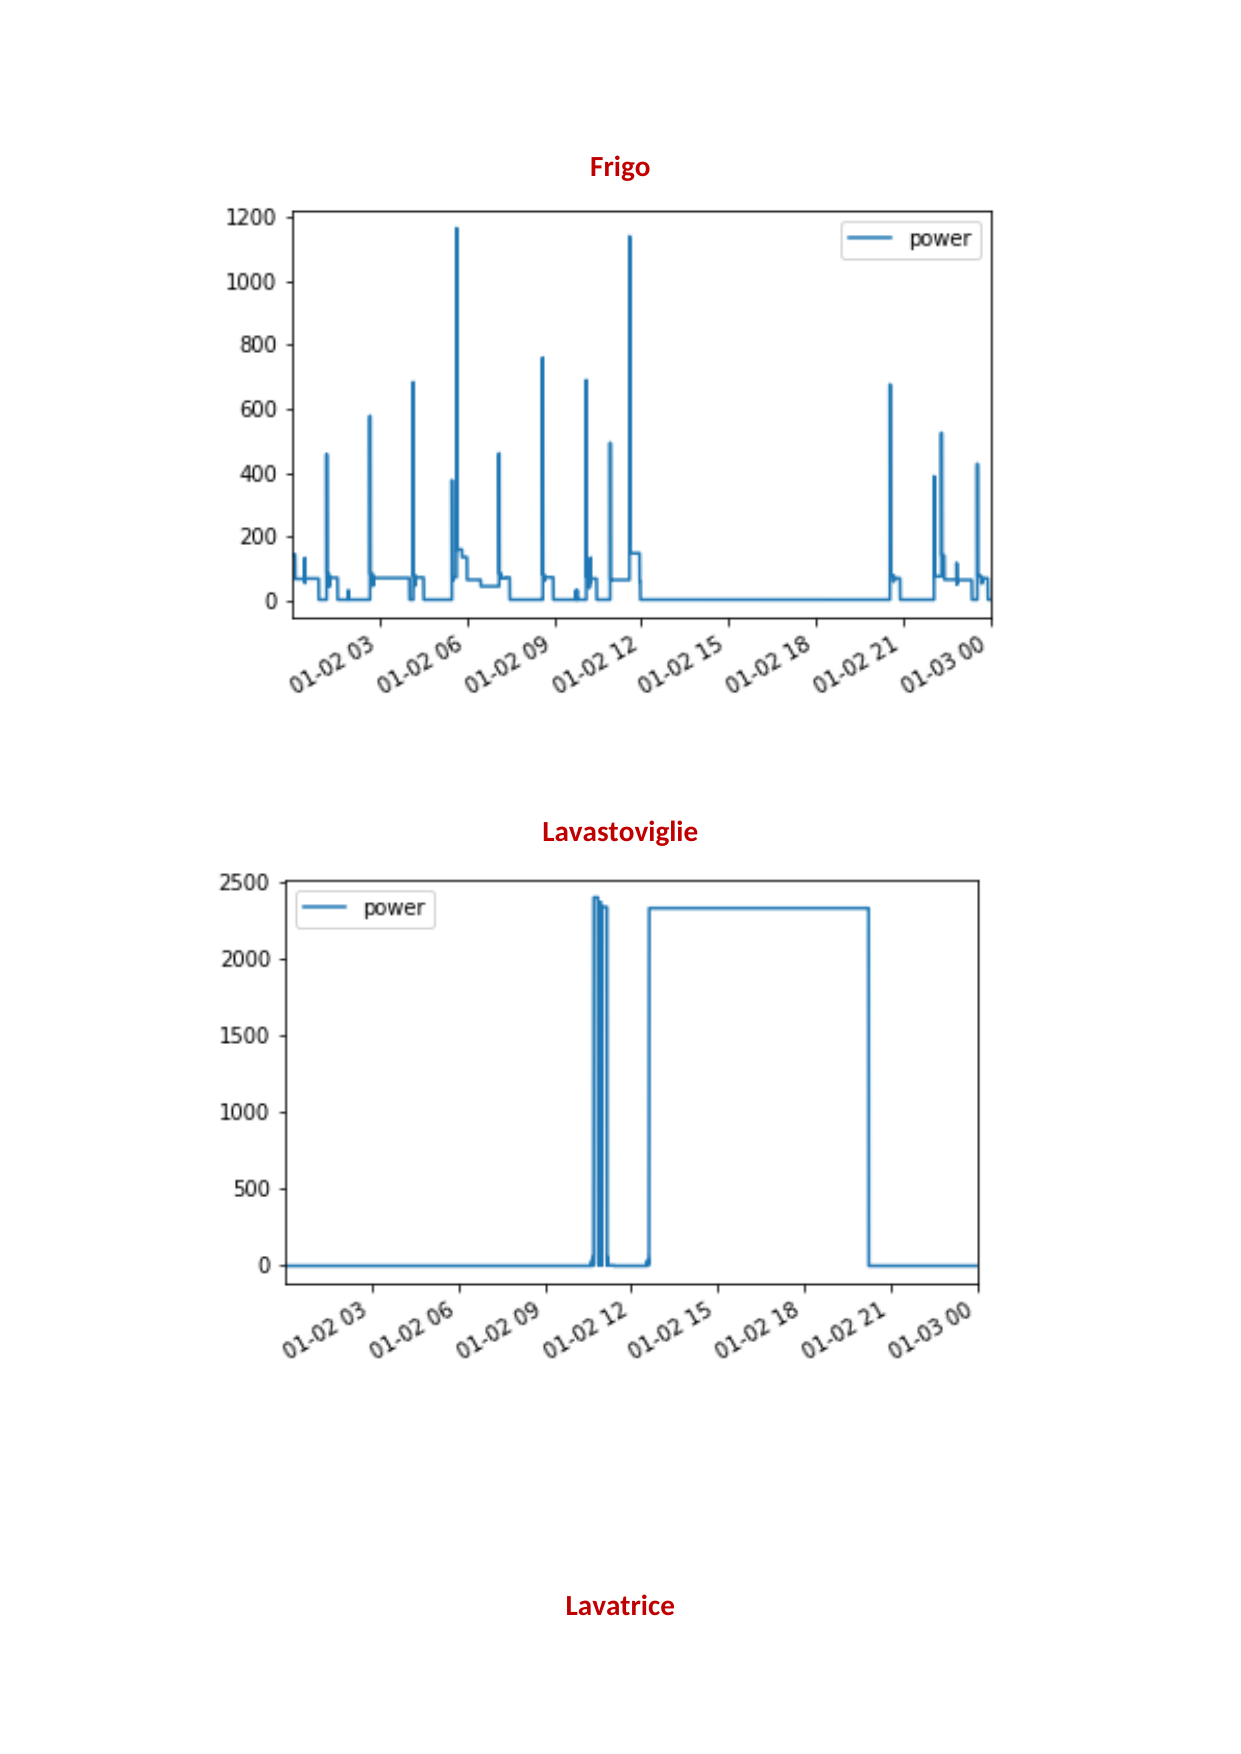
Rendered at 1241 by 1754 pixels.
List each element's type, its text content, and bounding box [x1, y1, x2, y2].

picture [174, 867, 1067, 1404]
picture [180, 202, 1060, 739]
text Lavatrice [118, 1587, 1122, 1623]
text Lavastoviglie [118, 813, 1122, 848]
text Frigo [118, 148, 1122, 183]
